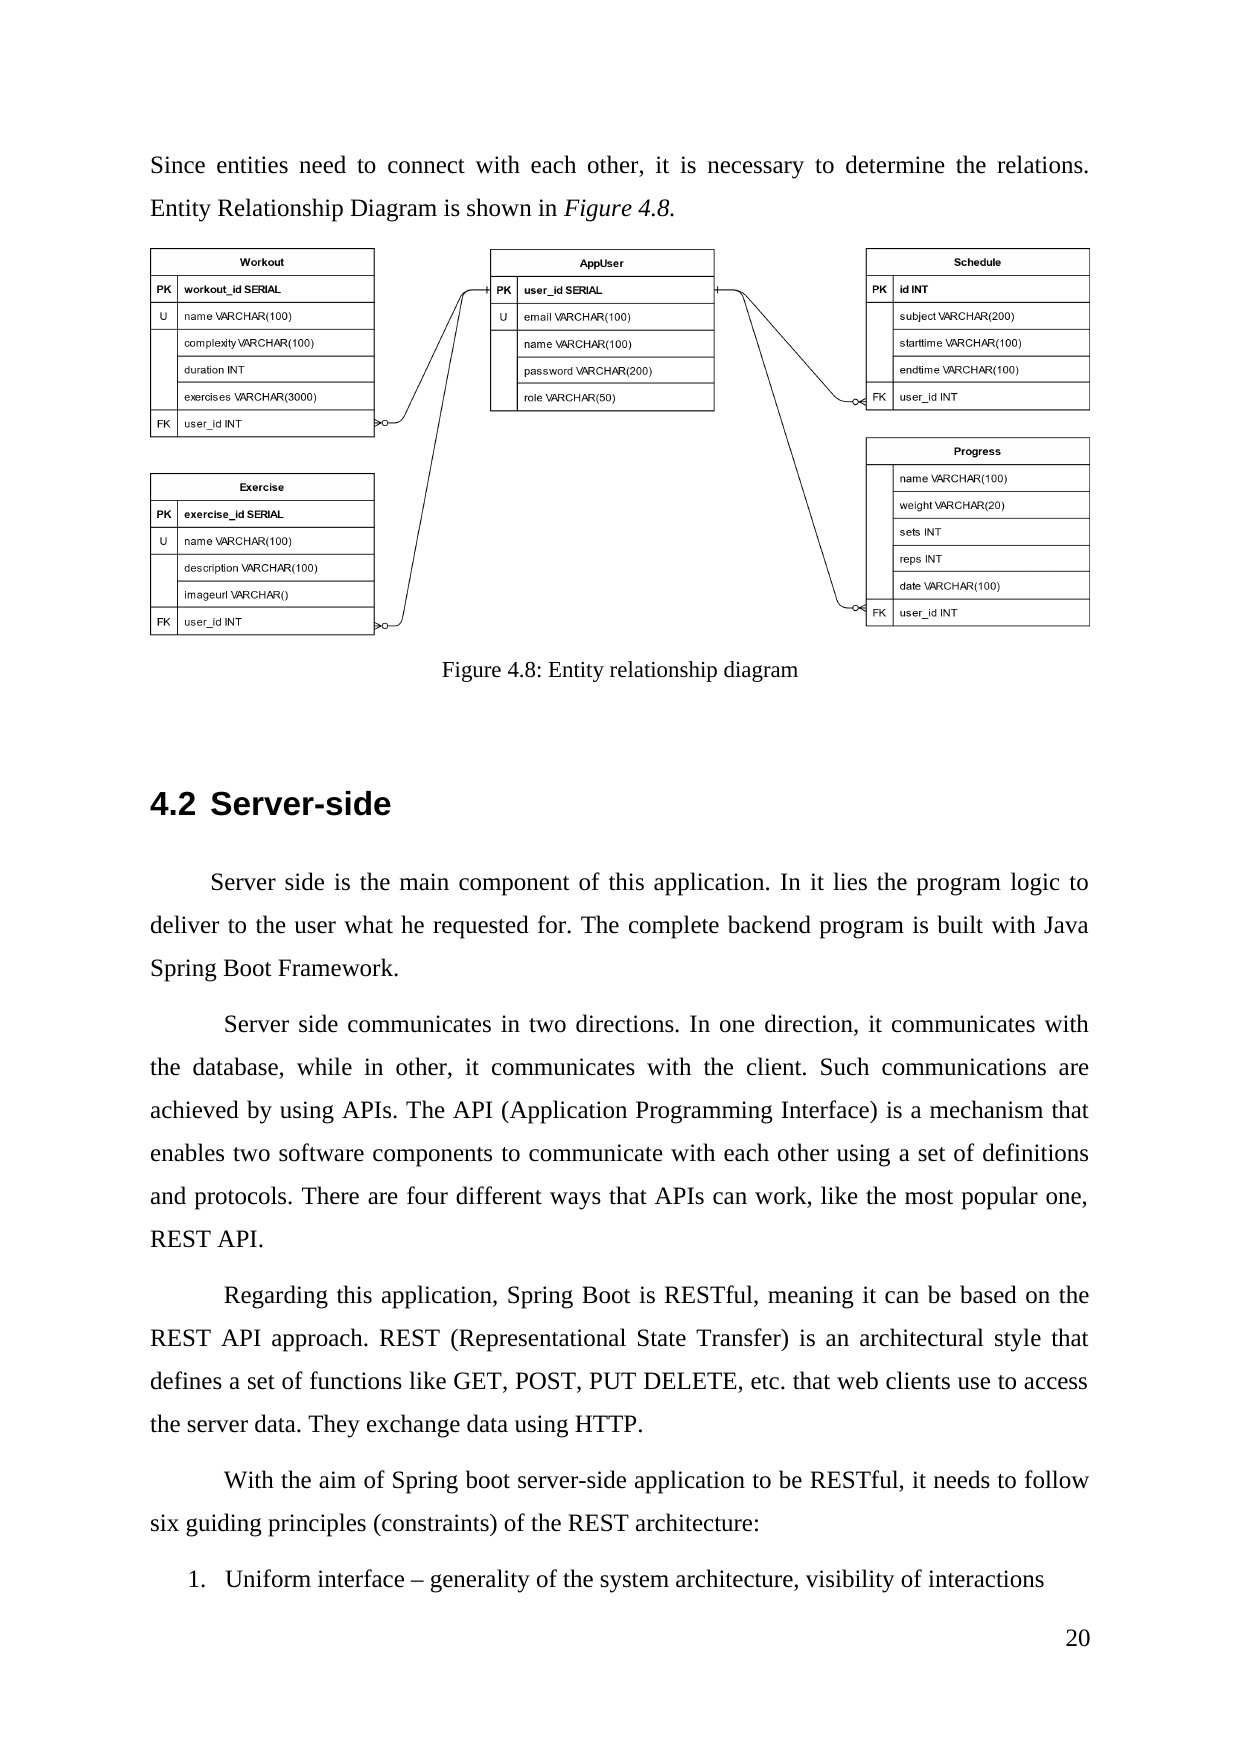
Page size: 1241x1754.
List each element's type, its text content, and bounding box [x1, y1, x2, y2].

text With the aim of Spring boot server-side application to be RESTful, it needs to follow six guiding principles (constraints) of the REST architecture: [150, 1465, 1090, 1537]
list Uniform interface – generality of the system architecture, visibility of interactions [187, 1564, 1090, 1592]
text Server side communicates in two directions. In one direction, it communicates with the database, while in other, it communicates with the client. Such communications are achieved by using APIs. The API (Application Programming Interface) is a mechanism that enables two software components to communicate with each other using a set of definitions and protocols. There are four different ways that APIs can work, like the most popular one, REST API. [150, 1009, 1090, 1253]
picture [150, 248, 1091, 636]
subtitle Server-side [150, 784, 1090, 823]
text Server side is the main component of this application. In it lies the program logic to deliver to the user what he requested for. The complete backend program is built with Java Spring Boot Framework. [150, 867, 1090, 982]
text Regarding this application, Spring Boot is RESTful, meaning it can be based on the REST API approach. REST (Representational State Transfer) is an architectural style that defines a set of functions like GET, POST, PUT DELETE, etc. that web clients use to access the server data. They exchange data using HTTP. [150, 1280, 1090, 1438]
